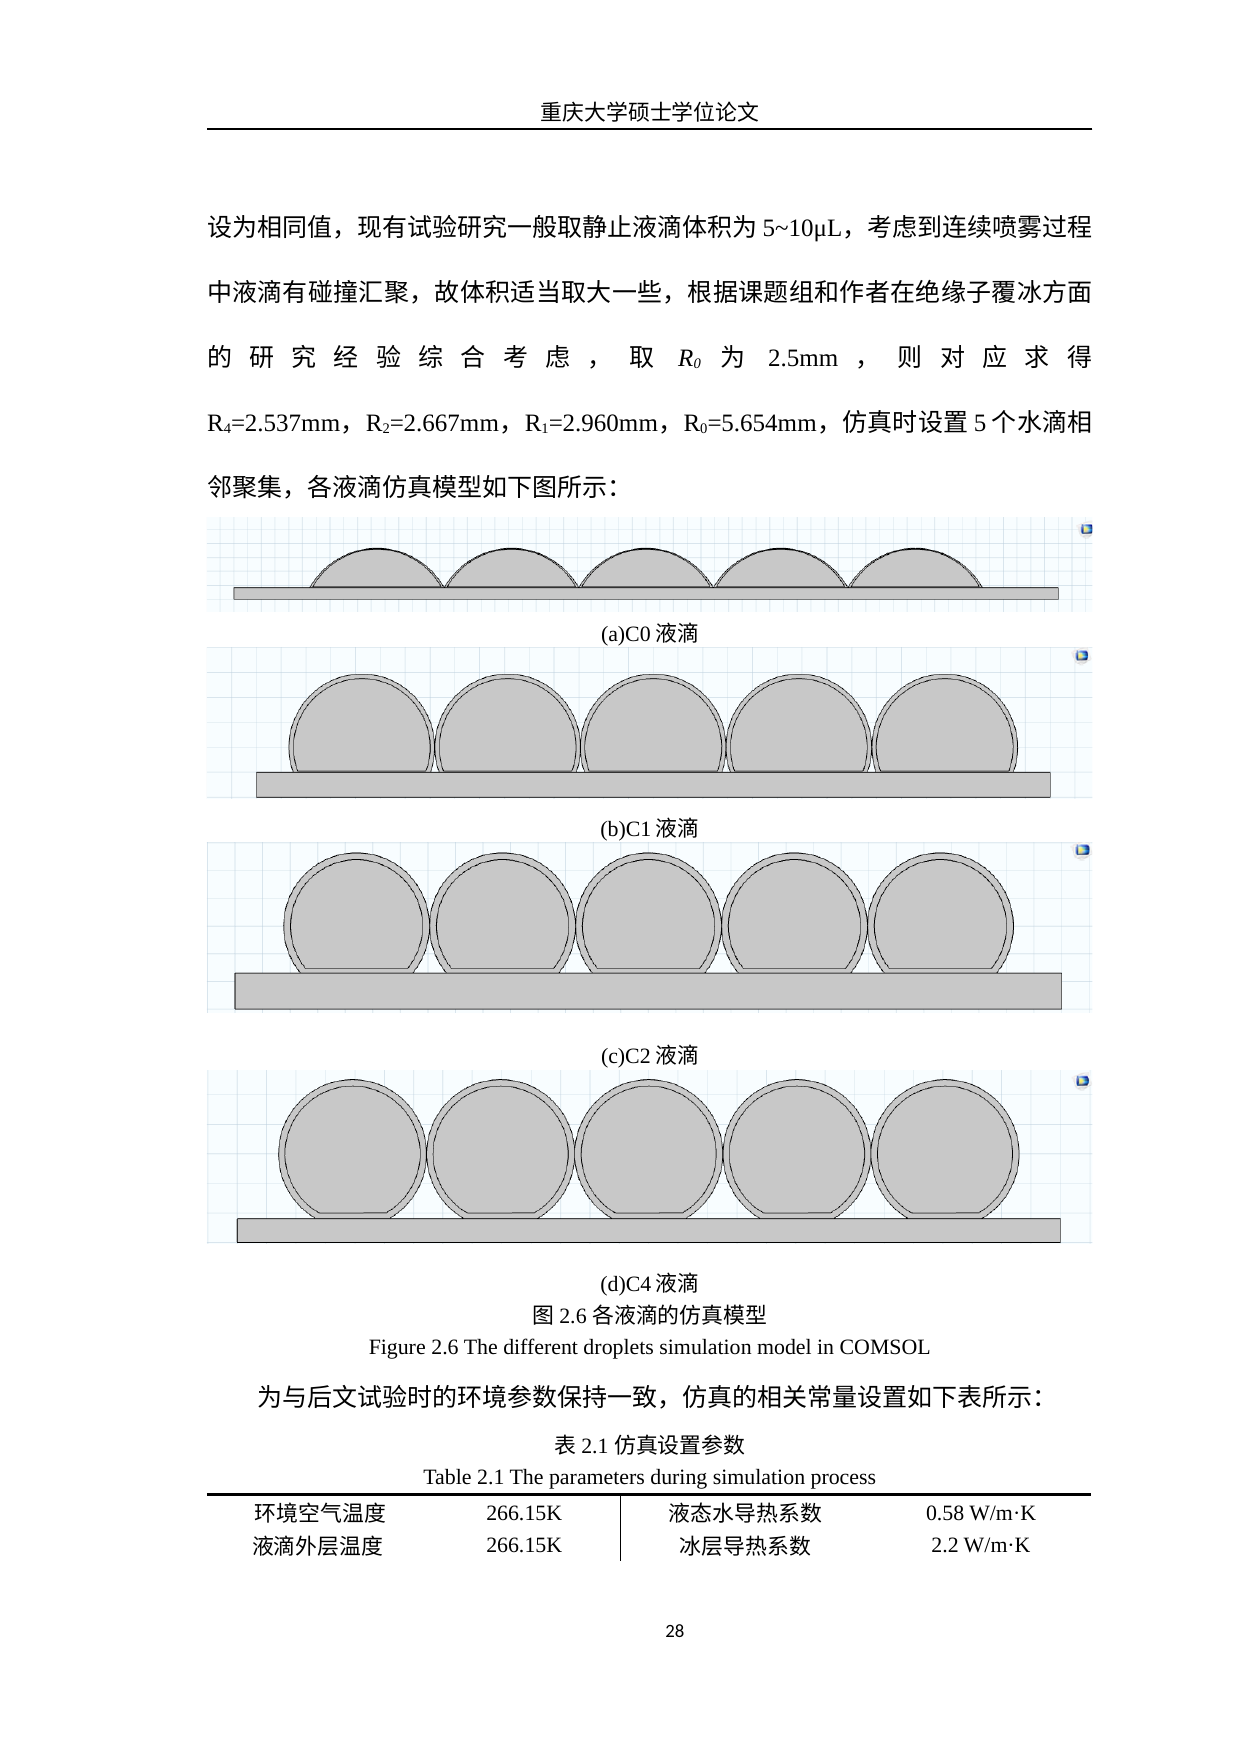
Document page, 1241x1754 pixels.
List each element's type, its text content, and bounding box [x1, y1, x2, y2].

text Table 2.1 The parameters during simulation process [207, 1460, 1092, 1493]
table_cell 266.15K [428, 1529, 620, 1561]
picture [206, 842, 1093, 1013]
text 为与后文试验时的环境参数保持一致，仿真的相关常量设置如下表所示： [207, 1363, 1092, 1428]
table_header 0.58 W/m·K [870, 1496, 1091, 1528]
table_cell 冰层导热系数 [621, 1529, 870, 1561]
text (c)C2液滴 [207, 1038, 1092, 1070]
text Figure 2.6 The different droplets simulation model in COMSOL [207, 1330, 1092, 1363]
text (d)C4液滴 [207, 1265, 1092, 1298]
picture [206, 647, 1093, 799]
text 表 2.1 仿真设置参数 [207, 1428, 1092, 1460]
text 图 2.6 各液滴的仿真模型 [207, 1298, 1092, 1330]
picture [206, 517, 1093, 612]
picture [206, 1070, 1093, 1244]
table_header 266.15K [428, 1496, 620, 1528]
text (b)C1液滴 [207, 810, 1092, 842]
table_header 环境空气温度 [207, 1496, 428, 1528]
table_cell 2.2 W/m·K [870, 1529, 1091, 1561]
table_cell 液滴外层温度 [207, 1529, 428, 1561]
table_header 液态水导热系数 [621, 1496, 870, 1528]
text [207, 193, 1092, 517]
text (a)C0液滴 [207, 615, 1092, 647]
